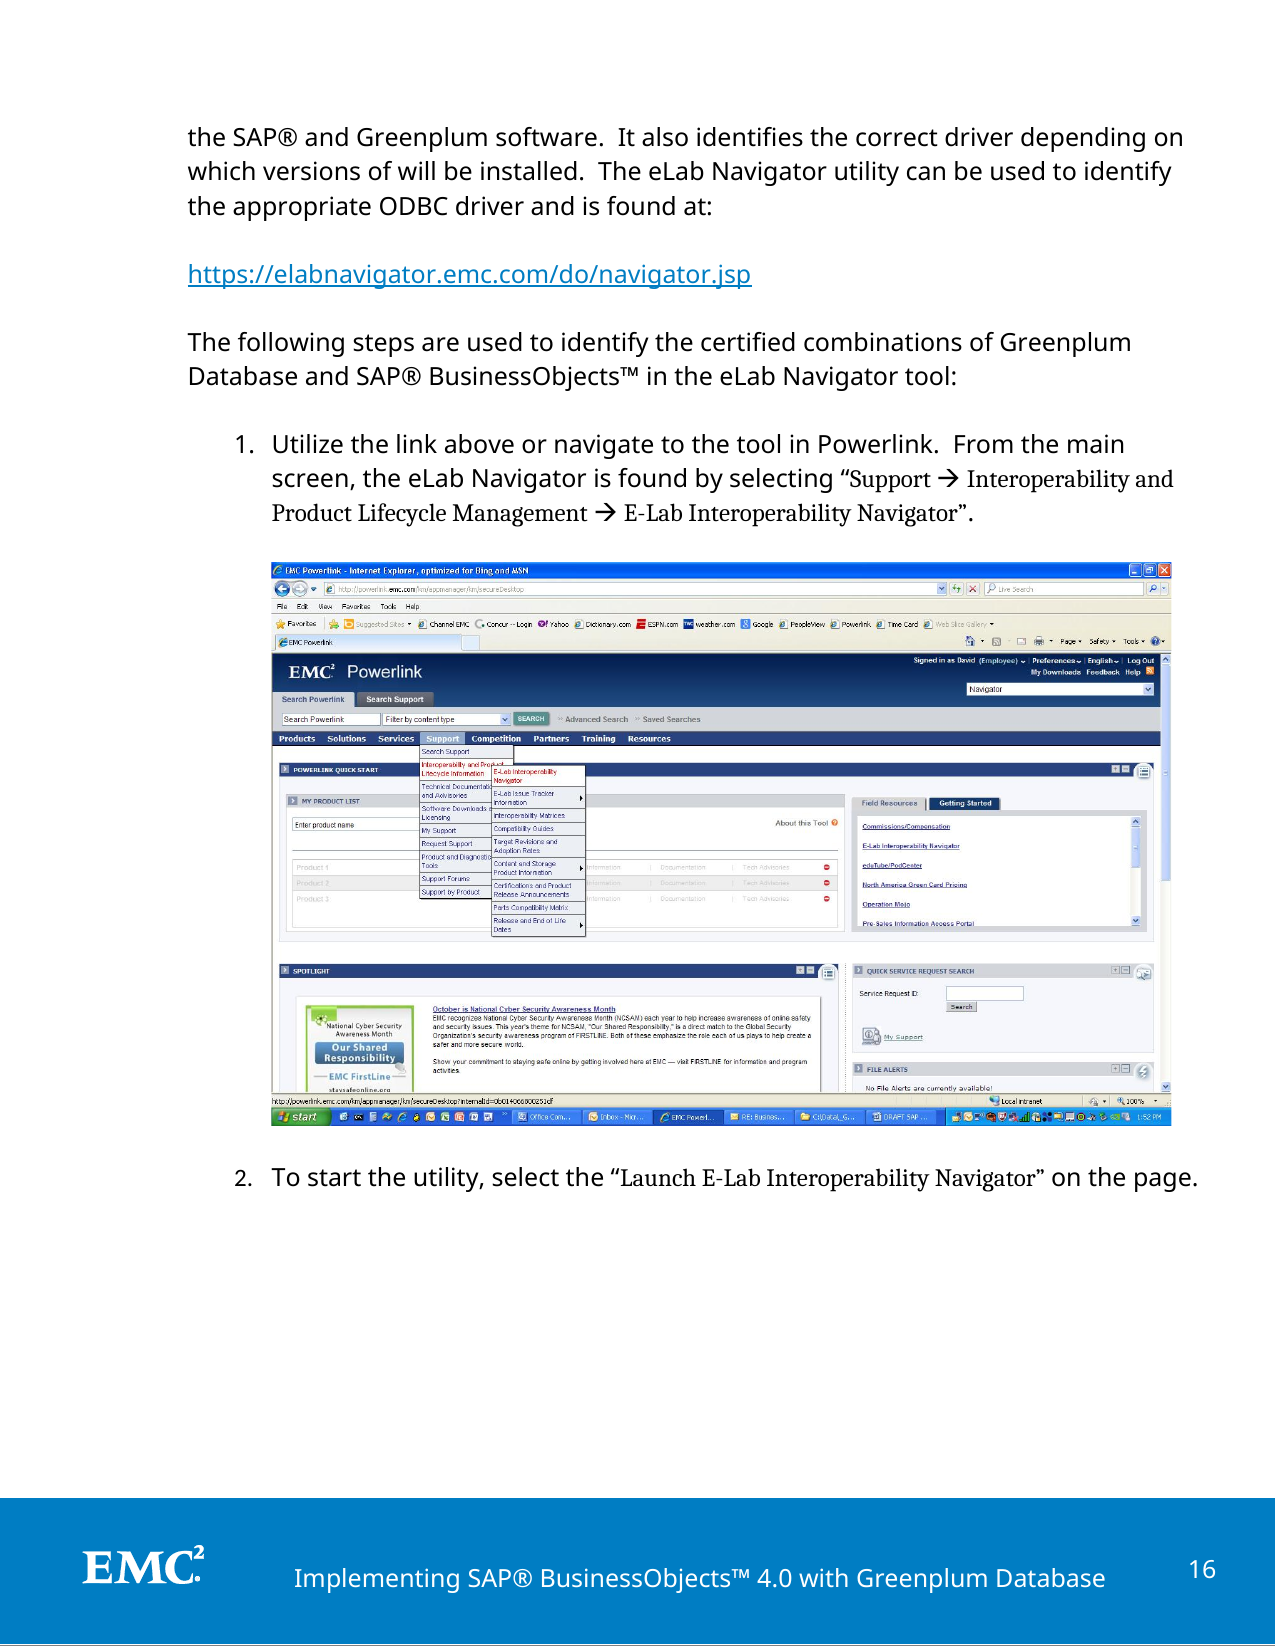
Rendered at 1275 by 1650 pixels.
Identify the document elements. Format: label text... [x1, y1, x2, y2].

picture [271, 562, 1172, 1126]
list To start the utility, select the “Launch E-Lab Interoperability Navigator” on the page. [234, 1159, 1200, 1193]
list Utilize the link above or navigate to the tool in Powerlink. From the main screen, the eLab Navigator is found by selecting “Support Interoperability and Product Lifecycle Management E-Lab Interoperability Navigator”. [234, 427, 1200, 529]
text https://elabnavigator.emc.com/do/navigator.jsp [187, 256, 1200, 290]
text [187, 120, 1200, 222]
text The following steps are used to identify the certified combinations of Greenplum Database and SAP® BusinessObjects™ in the eLab Navigator tool: [187, 324, 1200, 392]
